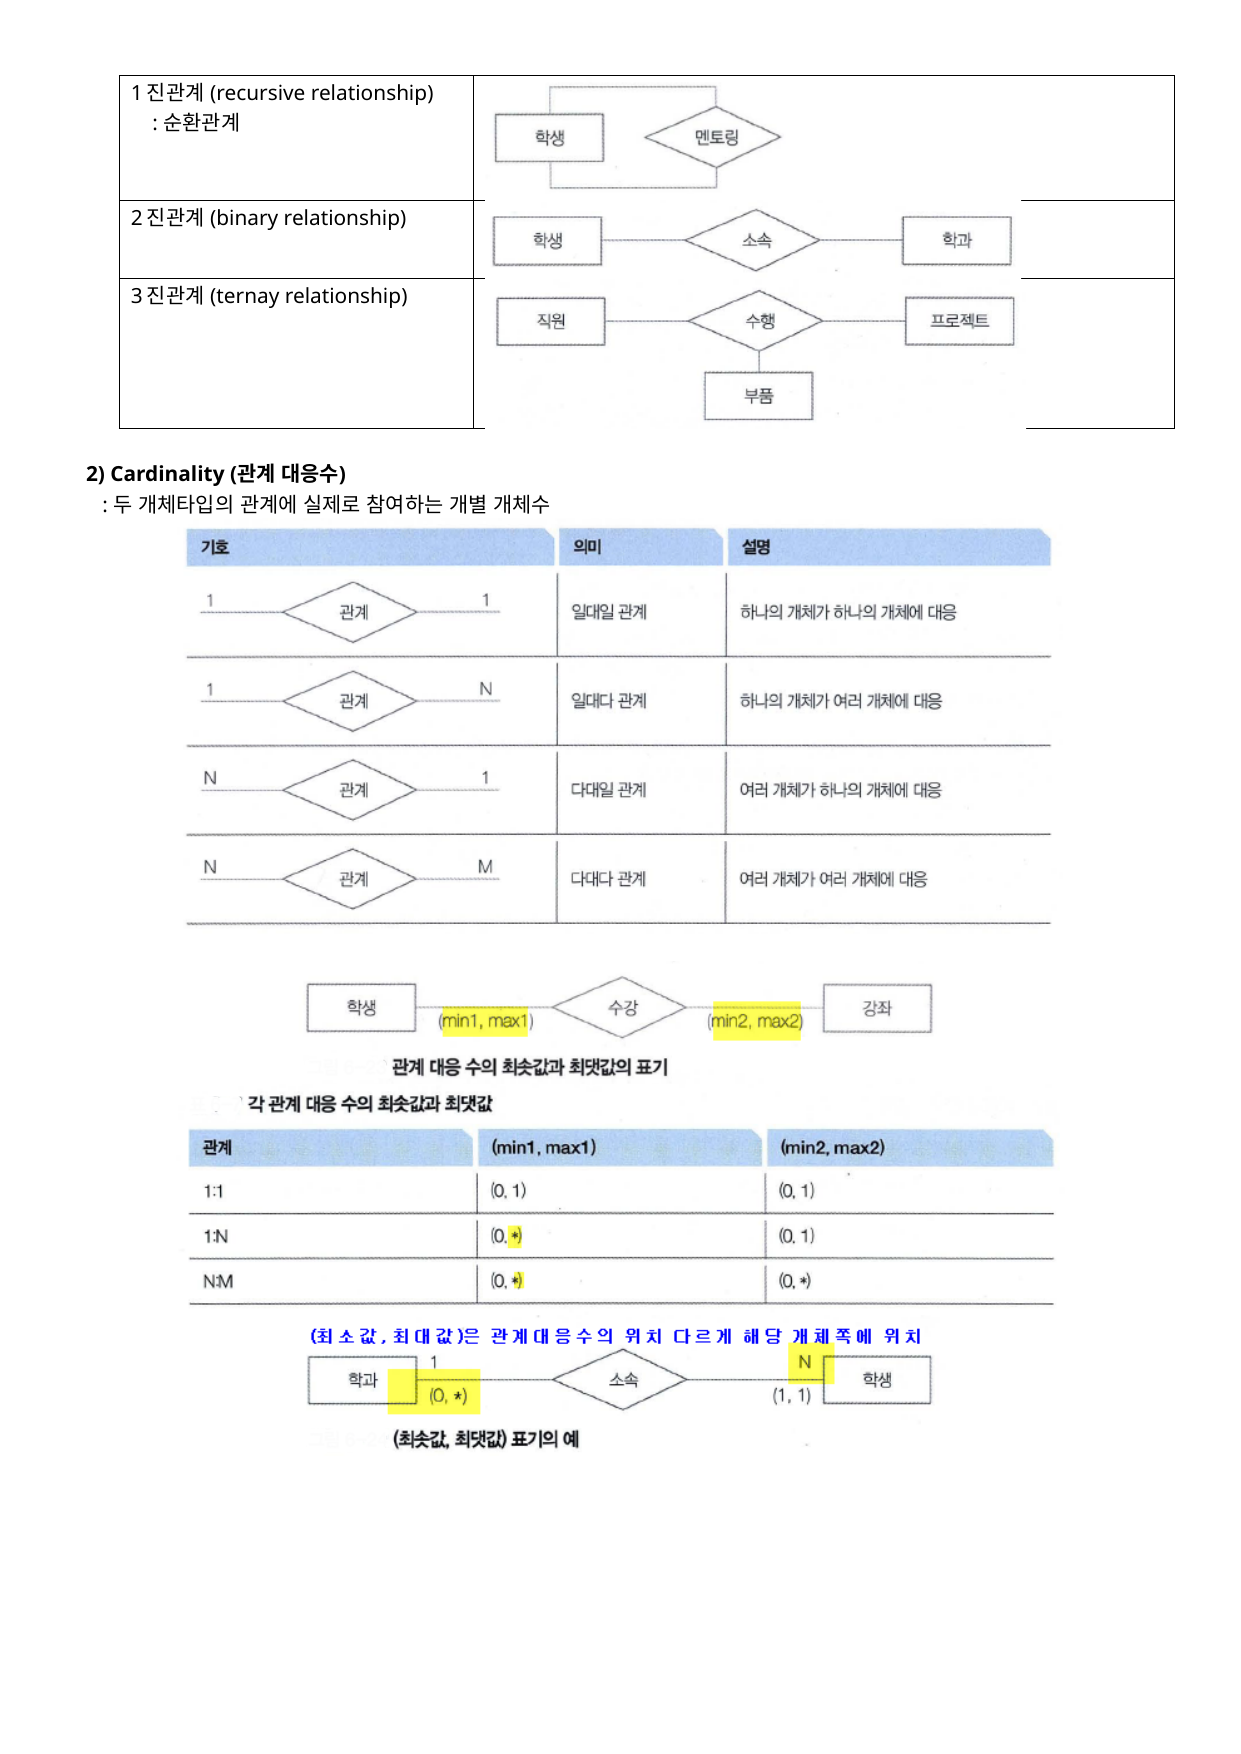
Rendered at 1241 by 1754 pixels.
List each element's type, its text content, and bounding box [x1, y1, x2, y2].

table_cell [1022, 201, 1174, 278]
text : 두 개체타입의 관계에 실제로 참여하는 개별 개체수 [75, 488, 1165, 518]
table_cell 2진관계 (binary relationship) [120, 201, 473, 278]
picture [485, 76, 1027, 429]
table_header [474, 76, 485, 200]
table_cell [1027, 279, 1174, 428]
table_header 1진관계 (recursive relationship) : 순환관계 [120, 76, 473, 200]
table_cell [474, 279, 485, 428]
table_header [794, 76, 1174, 200]
picture [175, 961, 1065, 1456]
text 2) Cardinality (관계 대응수) [75, 458, 1165, 488]
table_cell [474, 201, 485, 278]
picture [177, 518, 1064, 934]
table_cell 3진관계 (ternay relationship) [120, 279, 473, 428]
